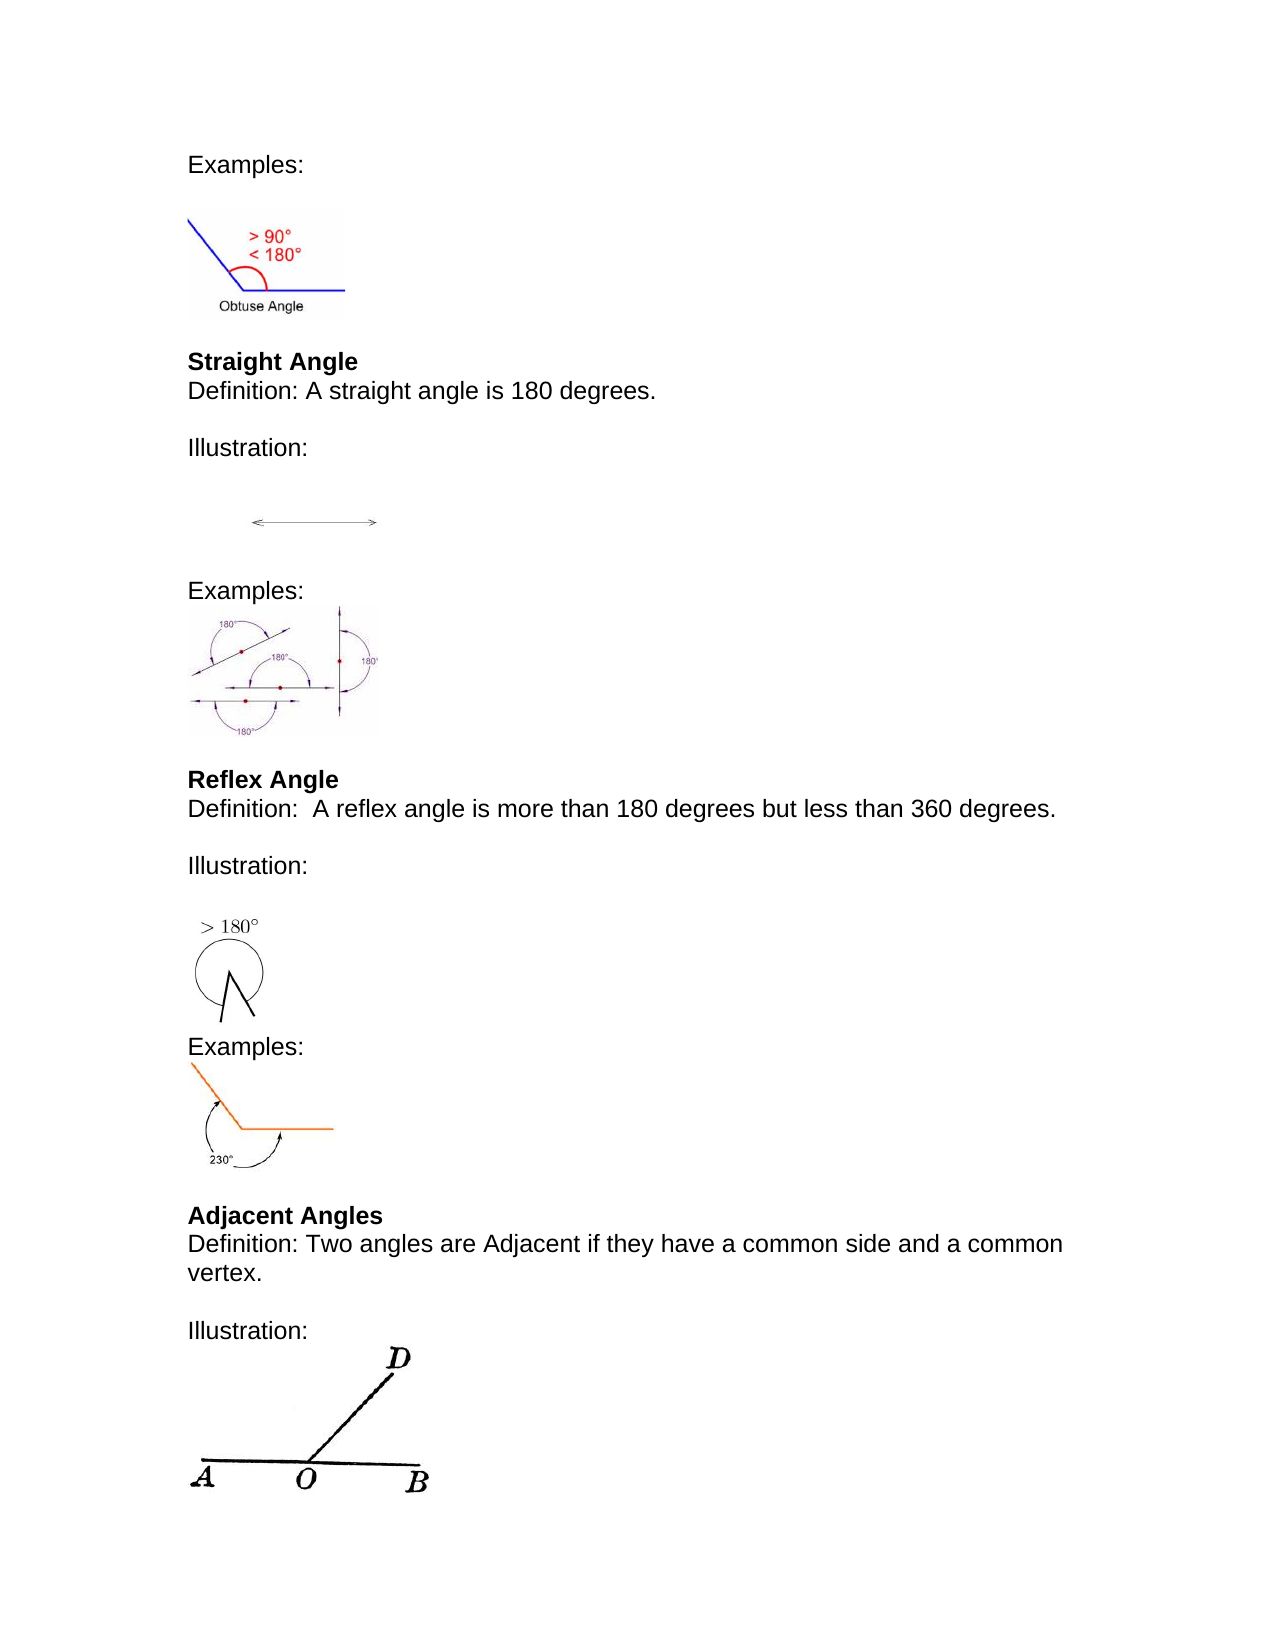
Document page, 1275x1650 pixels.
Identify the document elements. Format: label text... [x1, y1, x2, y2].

text Examples: [187, 150, 1087, 179]
text Illustration: [187, 851, 1087, 880]
picture [187, 207, 346, 319]
text Reflex Angle [187, 765, 1087, 794]
picture [187, 1061, 336, 1172]
text Definition: A reflex angle is more than 180 degrees but less than 360 degrees. [187, 794, 1087, 822]
text Definition: Two angles are Adjacent if they have a common side and a common vertex. [187, 1229, 1087, 1287]
picture [187, 908, 277, 1033]
text Illustration: [187, 433, 1087, 462]
text Definition: A straight angle is 180 degrees. [187, 376, 1087, 405]
picture [187, 462, 426, 577]
text Illustration: [187, 1316, 1087, 1344]
picture [187, 1344, 430, 1493]
picture [187, 605, 379, 737]
text Examples: [187, 1032, 1087, 1061]
text Straight Angle [187, 347, 1087, 376]
text Examples: [187, 576, 1087, 605]
text Adjacent Angles [187, 1201, 1087, 1229]
